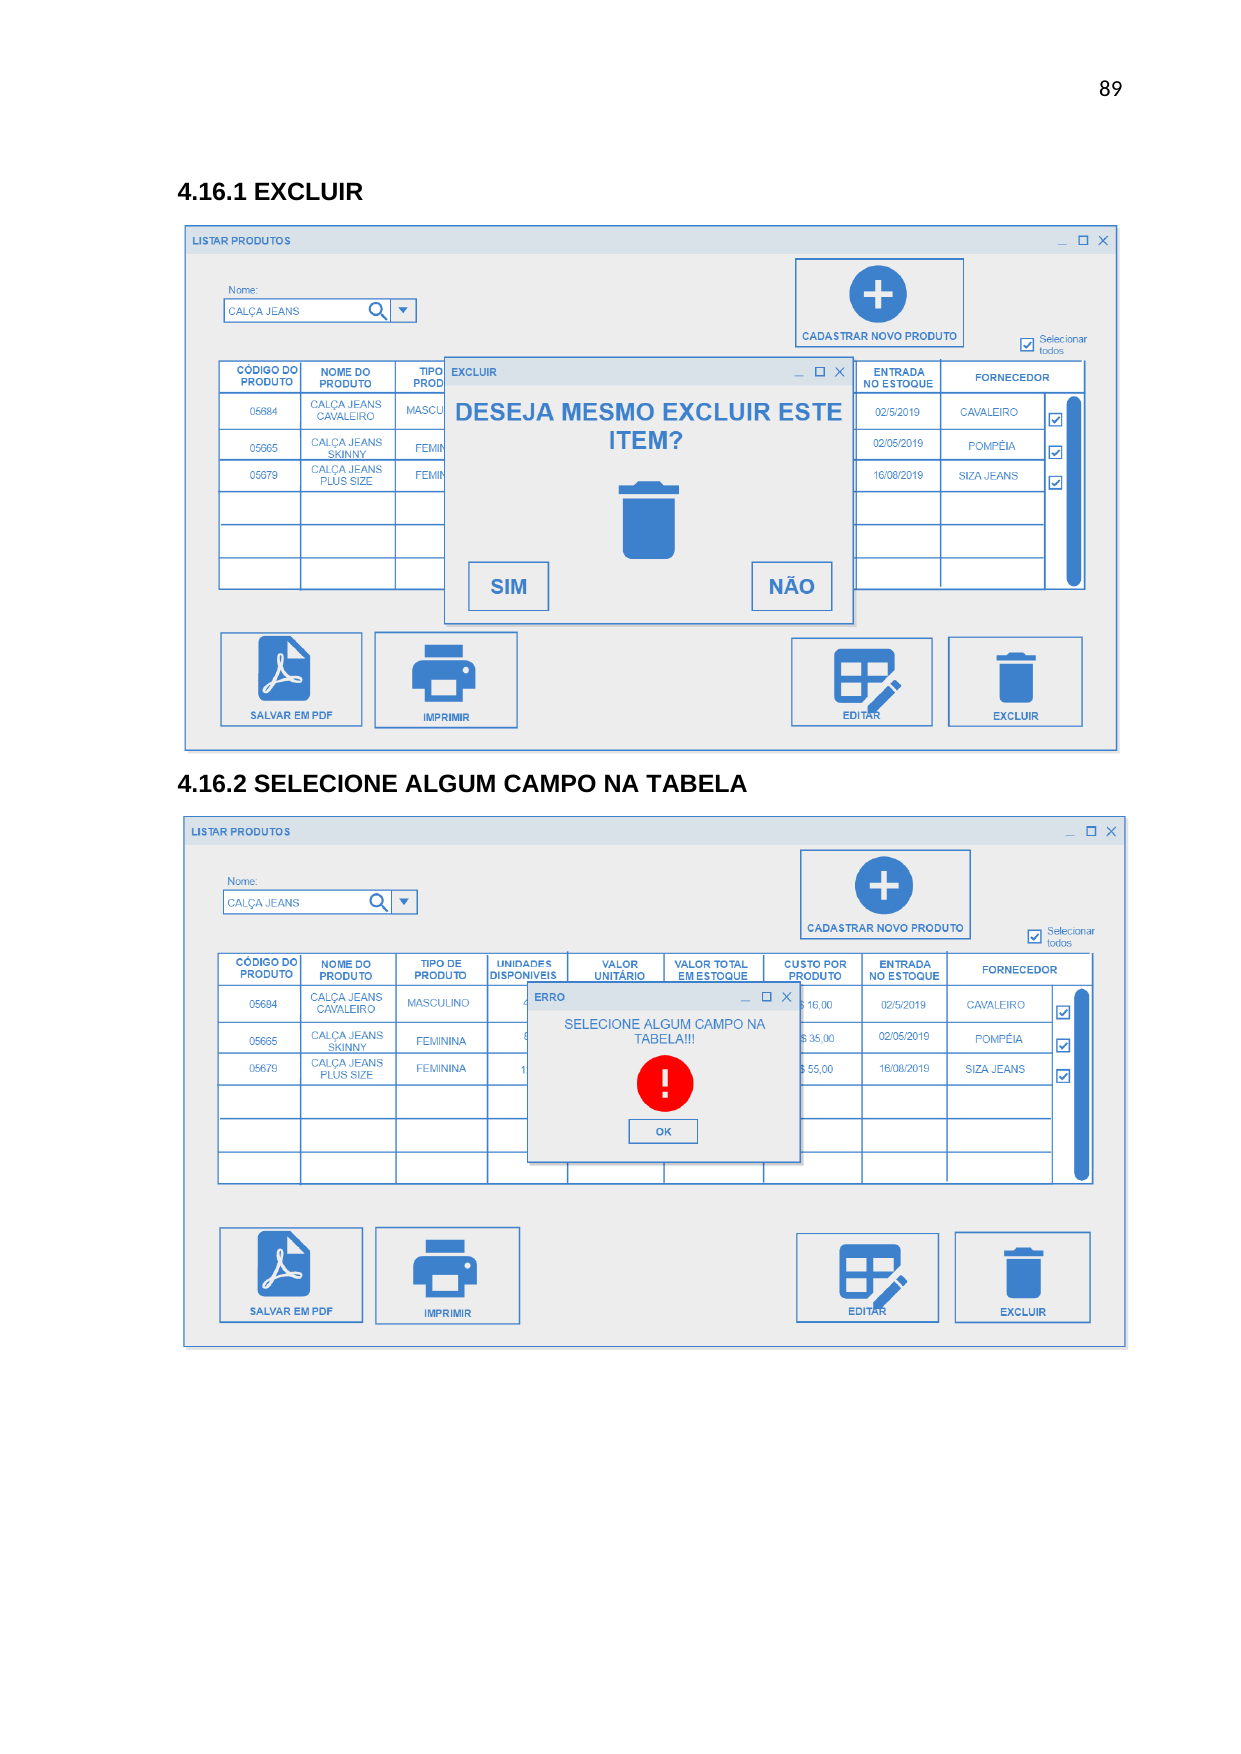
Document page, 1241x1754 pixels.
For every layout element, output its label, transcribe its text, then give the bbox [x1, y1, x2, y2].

text 4.16.1 EXCLUIR [177, 177, 1122, 206]
picture [177, 812, 1131, 1351]
text 4.16.2 SELECIONE ALGUM CAMPO NA TABELA [177, 769, 1122, 798]
picture [177, 220, 1124, 756]
